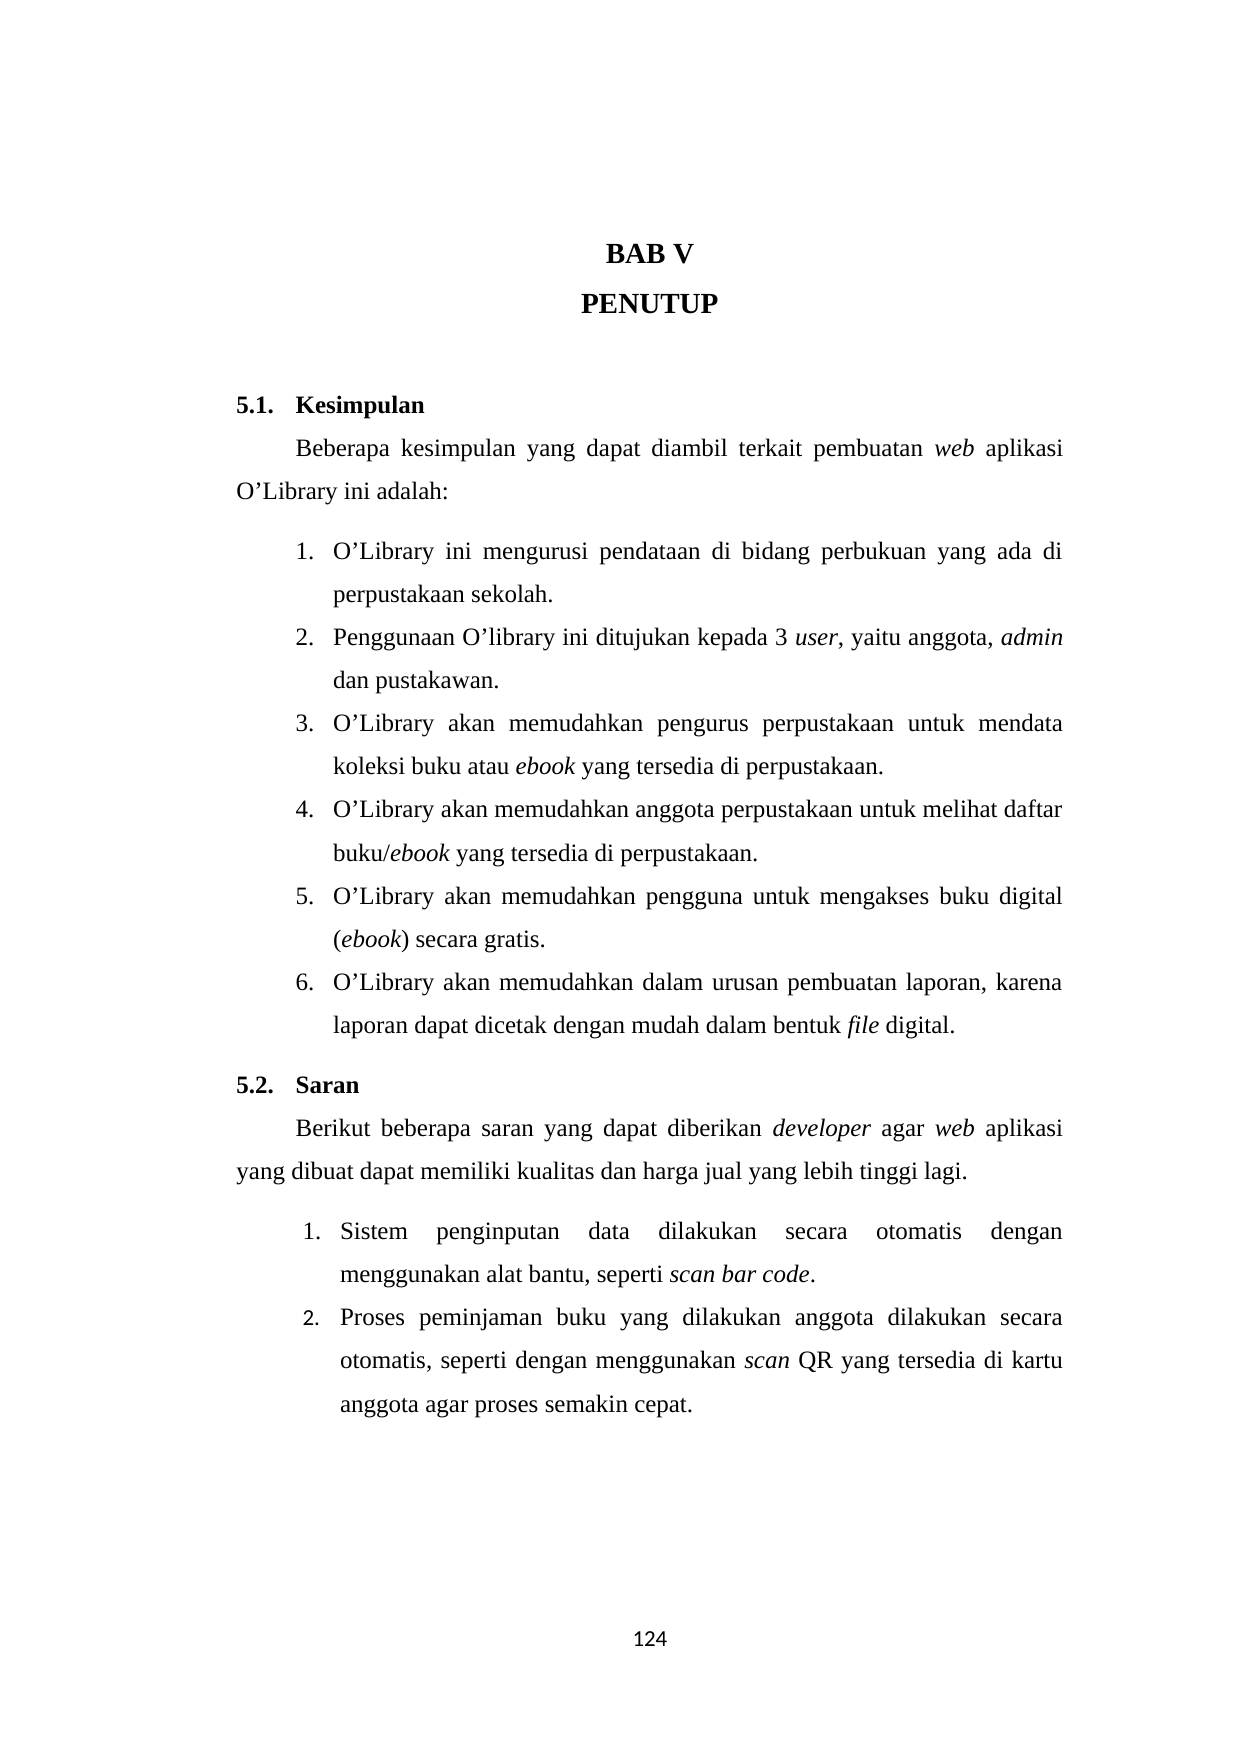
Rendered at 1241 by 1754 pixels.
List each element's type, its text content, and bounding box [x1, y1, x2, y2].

list O’Library akan memudahkan pengguna untuk mengakses buku digital (ebook) secara gratis. [295, 881, 1063, 953]
text Berikut beberapa saran yang dapat diberikan developer agar web aplikasi yang dibuat dapat memiliki kualitas dan harga jual yang lebih tinggi lagi. [236, 1113, 1063, 1185]
subtitle BAB V PENUTUP [236, 236, 1063, 320]
list O’Library akan memudahkan dalam urusan pembuatan laporan, karena laporan dapat dicetak dengan mudah dalam bentuk file digital. [295, 967, 1063, 1039]
text Beberapa kesimpulan yang dapat diambil terkait pembuatan web aplikasi O’Library ini adalah: [236, 433, 1063, 505]
list O’Library akan memudahkan anggota perpustakaan untuk melihat daftar buku/ebook yang tersedia di perpustakaan. [295, 794, 1063, 866]
list Proses peminjaman buku yang dilakukan anggota dilakukan secara otomatis, seperti dengan menggunakan scan QR yang tersedia di kartu anggota agar proses semakin cepat. [302, 1302, 1063, 1417]
list Sistem penginputan data dilakukan secara otomatis dengan menggunakan alat bantu, seperti scan bar code. [302, 1216, 1063, 1288]
list Penggunaan O’library ini ditujukan kepada 3 user, yaitu anggota, admin dan pustakawan. [295, 622, 1063, 694]
list O’Library ini mengurusi pendataan di bidang perbukuan yang ada di perpustakaan sekolah. [295, 536, 1063, 608]
subtitle Saran [236, 1070, 1063, 1099]
subtitle Kesimpulan [236, 390, 1063, 418]
list O’Library akan memudahkan pengurus perpustakaan untuk mendata koleksi buku atau ebook yang tersedia di perpustakaan. [295, 708, 1063, 780]
